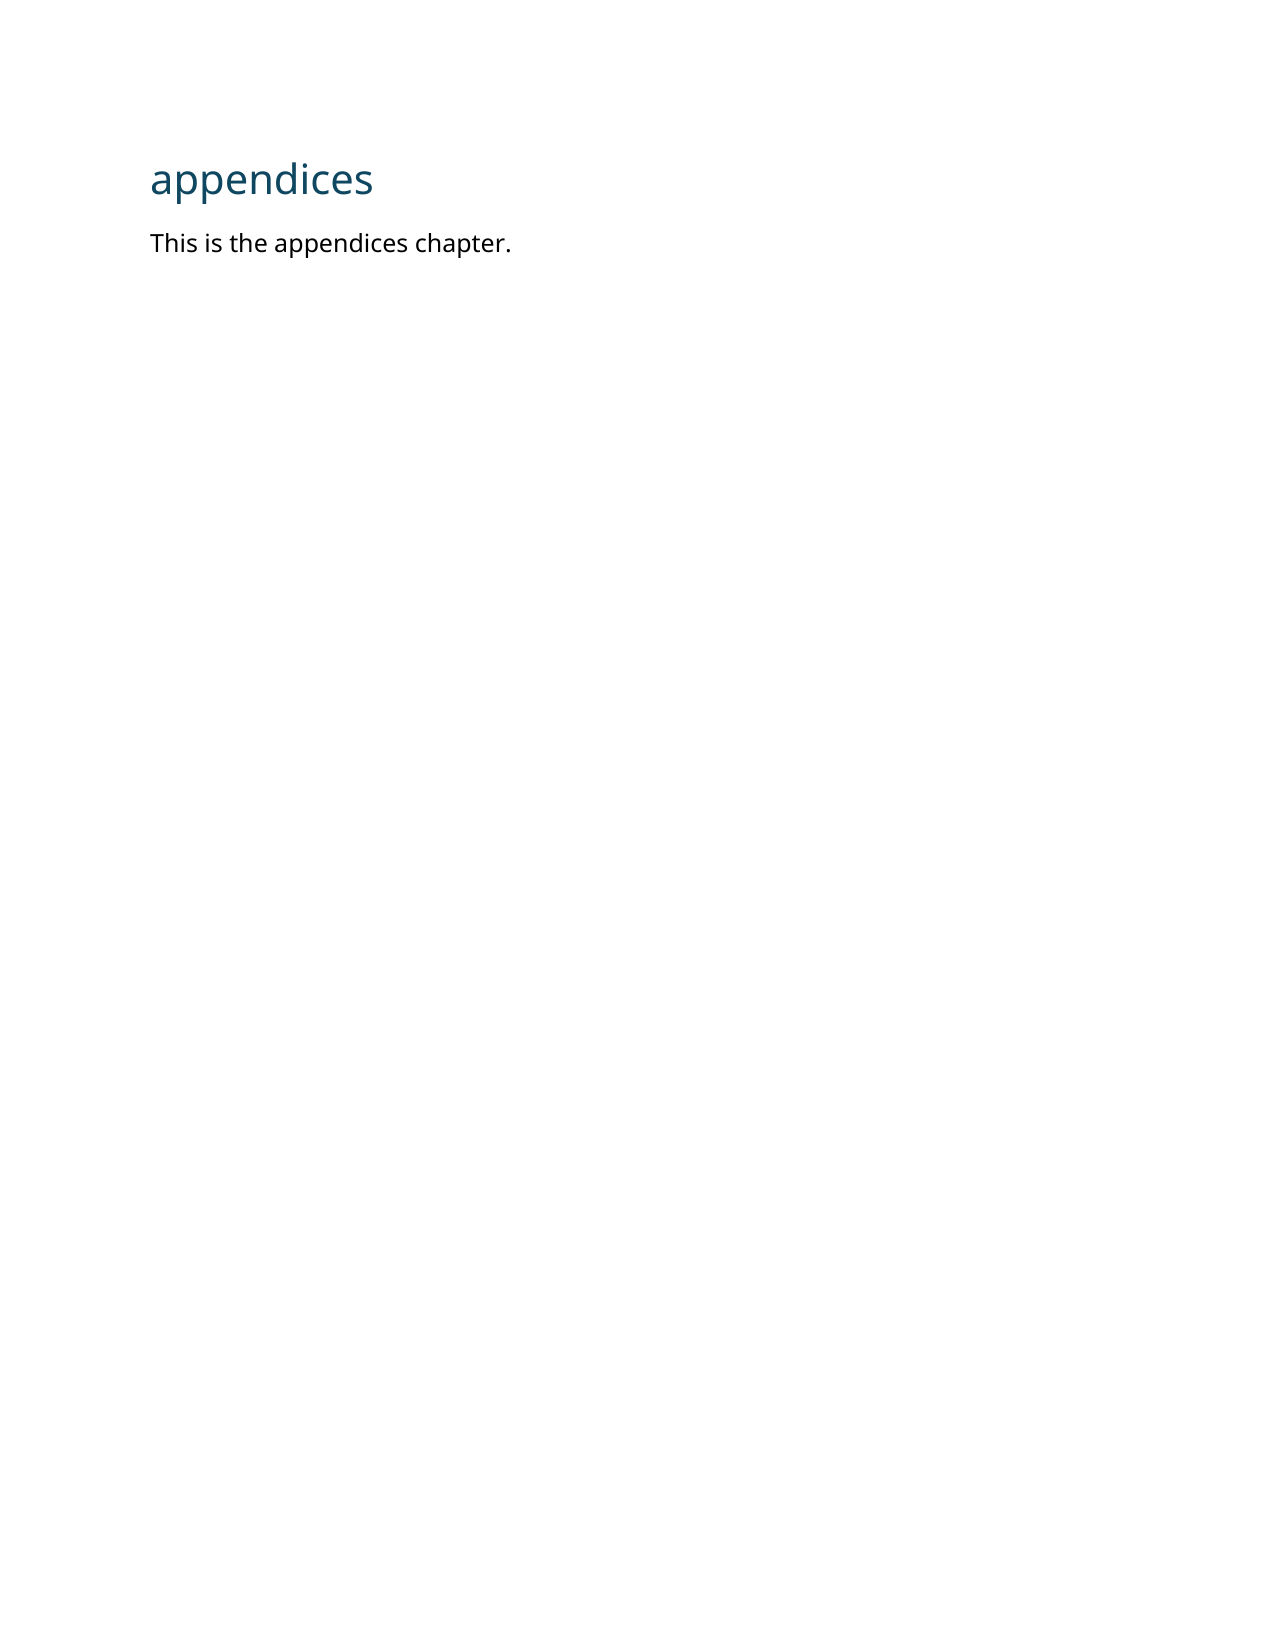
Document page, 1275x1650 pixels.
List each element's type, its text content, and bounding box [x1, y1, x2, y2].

text This is the appendices chapter. [150, 226, 1125, 259]
subtitle appendices [150, 150, 1125, 207]
